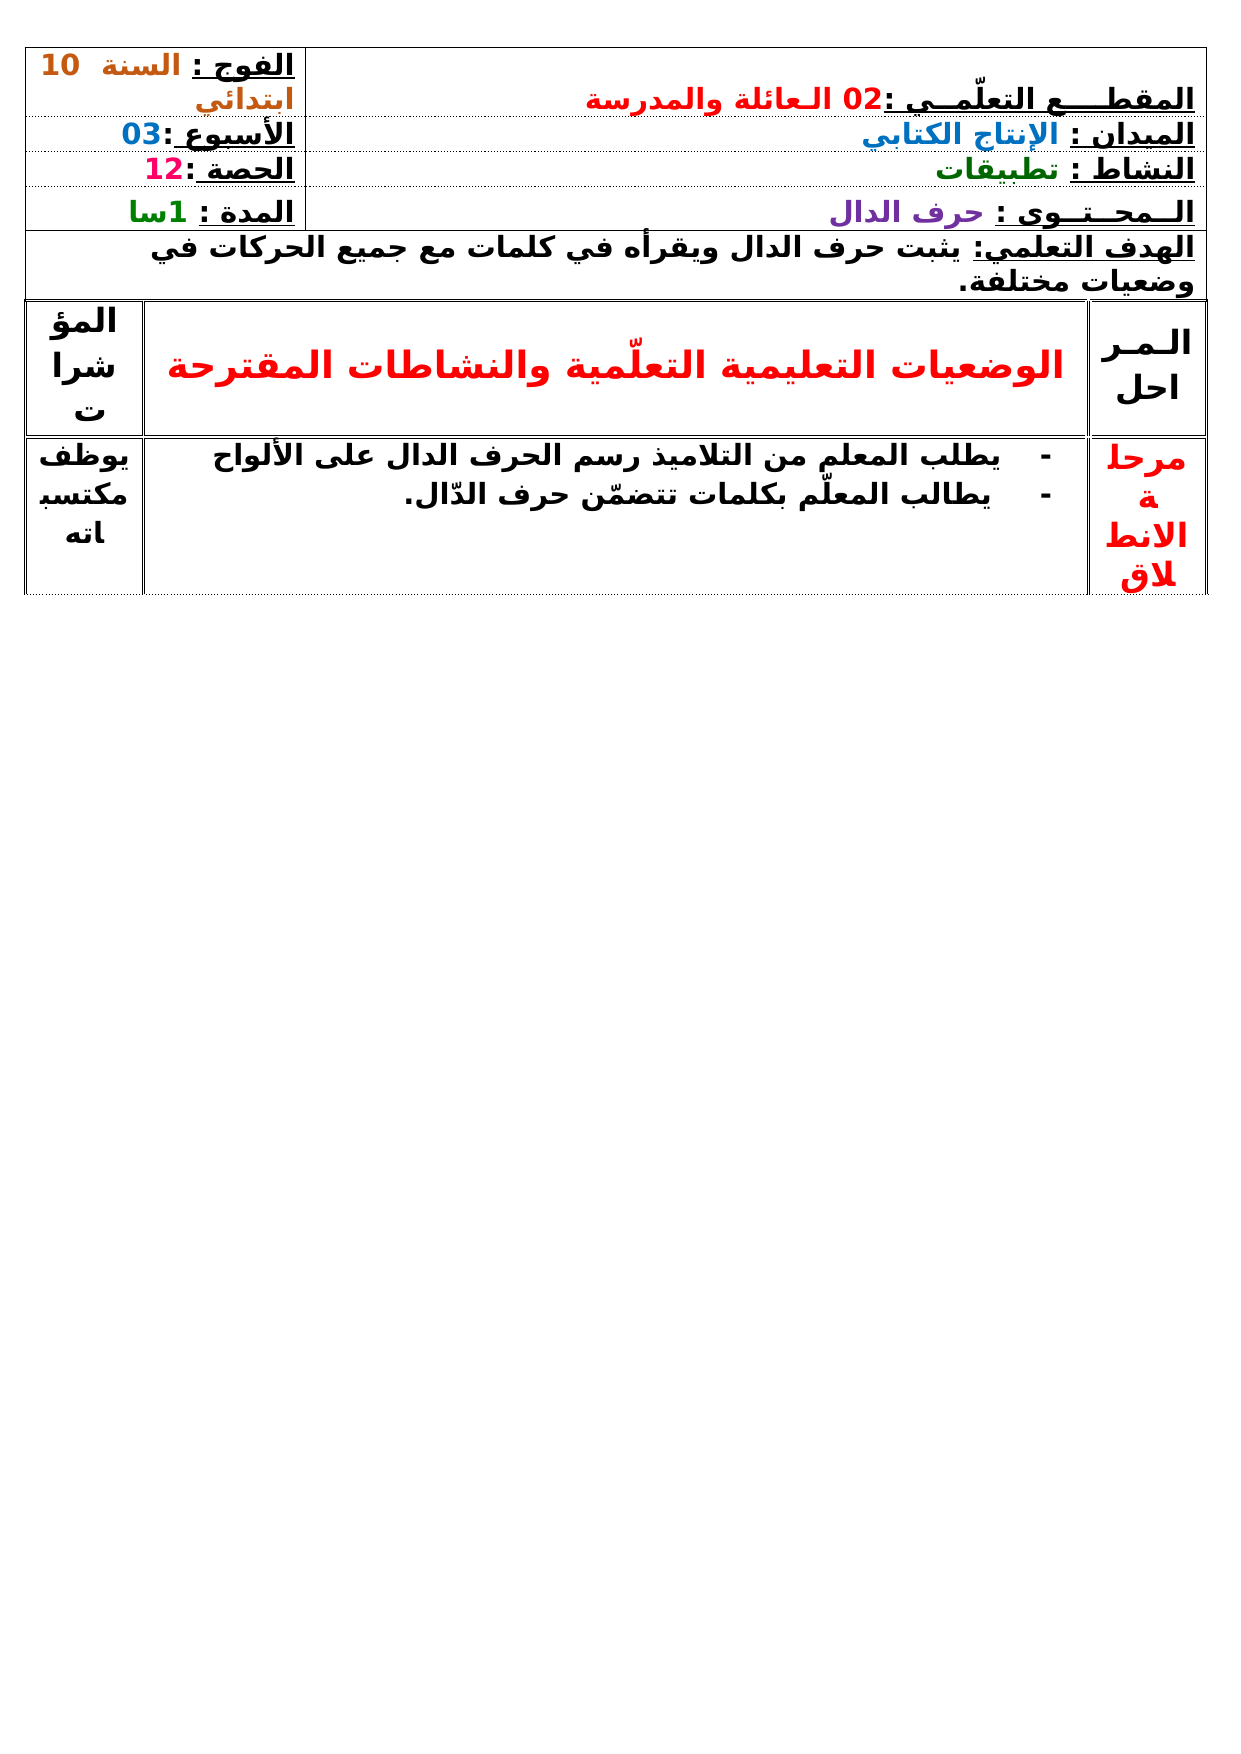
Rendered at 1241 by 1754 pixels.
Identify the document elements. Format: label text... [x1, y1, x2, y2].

table_cell المدة : 1سا [26, 186, 305, 229]
table_cell النشاط : تطبيقات [306, 151, 1206, 186]
table_header المقطــــع التعلّمــي :02 الـعائلة والمدرسة [306, 48, 1206, 116]
table_cell يوظف مكتسباته [27, 439, 142, 594]
table_cell الهدف التعلمي: يثبت حرف الدال ويقرأه في كلمات مع جميع الحركات في وضعيات مختلفة. [26, 231, 1206, 298]
table_cell الوضعيات التعليمية التعلّمية والنشاطات المقترحة [145, 299, 1088, 435]
table_cell المؤشرات [27, 302, 142, 435]
table_header الفوج : السنة 10 ابتدائي [26, 48, 305, 116]
table_cell مرحلة الانطلاق [1089, 435, 1207, 594]
table_cell الحصة :12 [26, 151, 305, 186]
table_cell الميدان : الإنتاج الكتابي [306, 116, 1206, 151]
table_cell الــمحــتــوى : حرف الدال [306, 186, 1206, 229]
table_cell الـمـراحل [1089, 299, 1205, 435]
table_cell يطلب المعلم من التلاميذ رسم الحرف الدال على الألواح يطالب المعلّم بكلمات تتضمّن حرف الدّال. [143, 435, 1088, 594]
table_cell الأسبوع :03 [26, 116, 305, 151]
